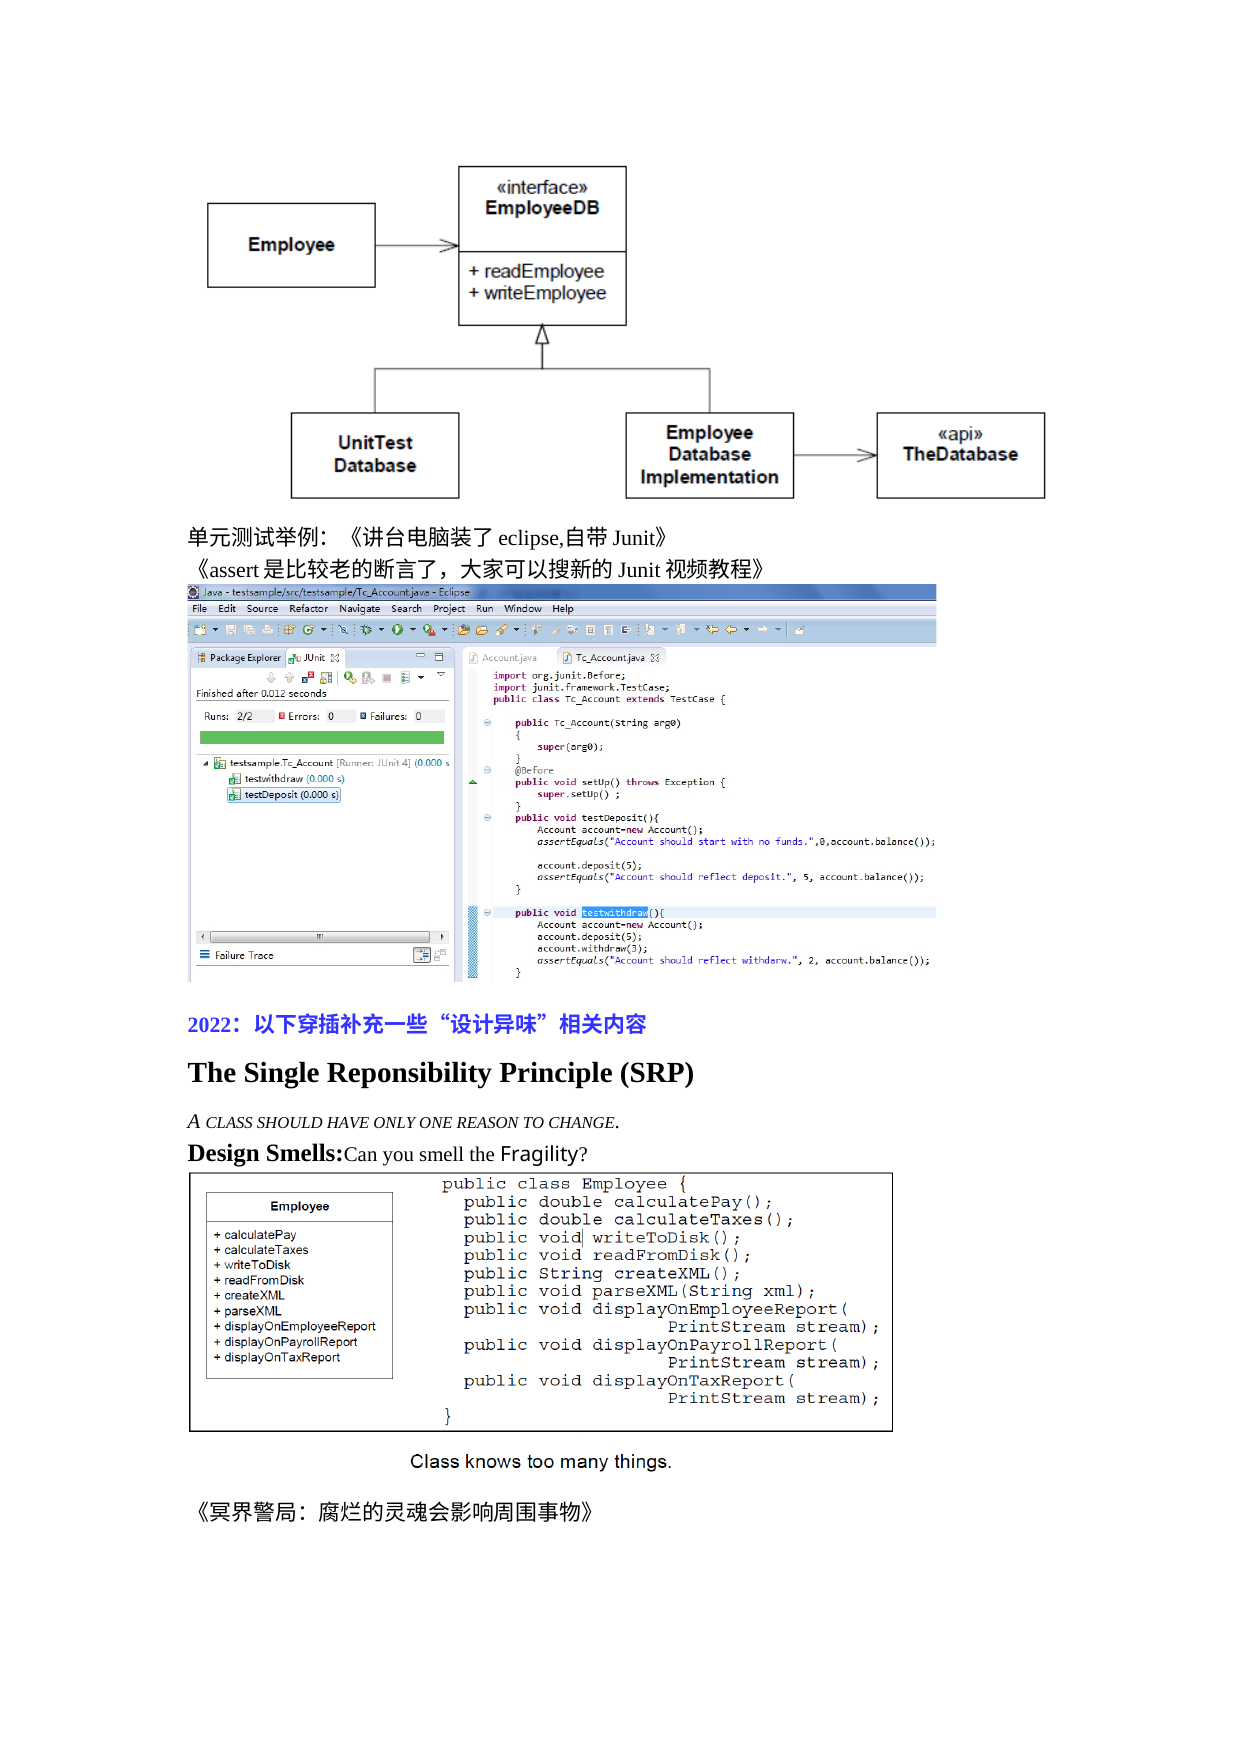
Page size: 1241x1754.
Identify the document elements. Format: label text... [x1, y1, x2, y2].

picture [187, 1169, 899, 1472]
text A CLASS SHOULD HAVE ONLY ONE REASON TO CHANGE. [187, 1104, 1053, 1137]
text 《assert是比较老的断言了，大家可以搜新的Junit视频教程》 [187, 552, 1053, 584]
text Design Smells:Can you smell the Fragility? [187, 1137, 1053, 1169]
text 《冥界警局：腐烂的灵魂会影响周围事物》 [187, 1494, 1053, 1527]
text 单元测试举例：《讲台电脑装了eclipse,自带Junit》 [187, 519, 1053, 552]
picture [187, 162, 1053, 509]
text 2022：以下穿插补充一些“设计异味”相关内容 [187, 1007, 1053, 1039]
text The Single Reponsibility Principle (SRP) [187, 1039, 1053, 1104]
picture [187, 584, 937, 982]
